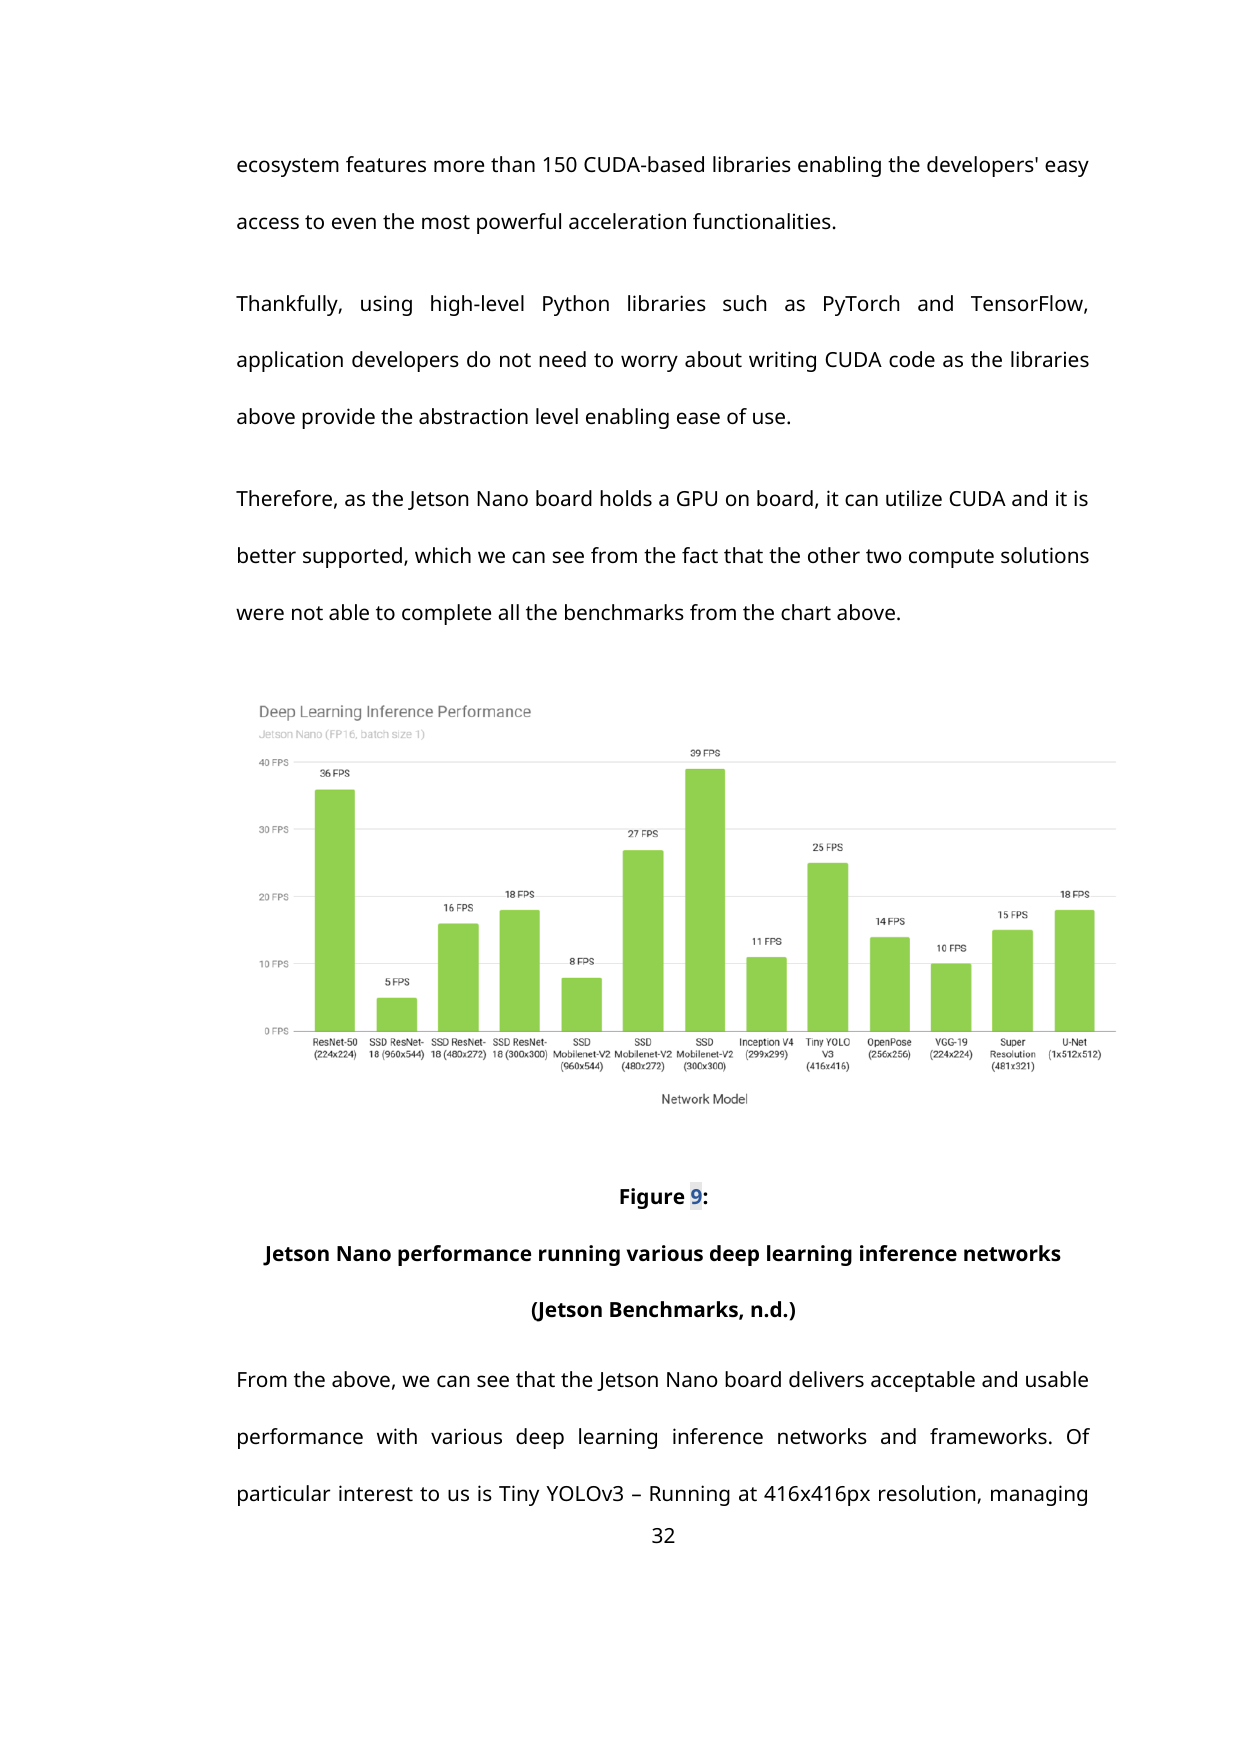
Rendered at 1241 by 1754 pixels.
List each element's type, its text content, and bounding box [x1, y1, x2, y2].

text Therefore, as the Jetson Nano board holds a GPU on board, it can utilize CUDA and it is better supported, which we can see from the fact that the other two compute solutions were not able to complete all the benchmarks from the chart above. [236, 484, 1090, 627]
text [236, 150, 1090, 235]
text Thankfully, using high-level Python libraries such as PyTorch and TensorFlow, application developers do not need to worry about writing CUDA code as the libraries above provide the abstraction level enabling ease of use. [236, 289, 1090, 431]
text Figure 9: Jetson Nano performance running various deep learning inference networks (Jetson Benchmarks, n.d.) [236, 1182, 1090, 1324]
picture [236, 680, 1138, 1129]
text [236, 1365, 1090, 1507]
